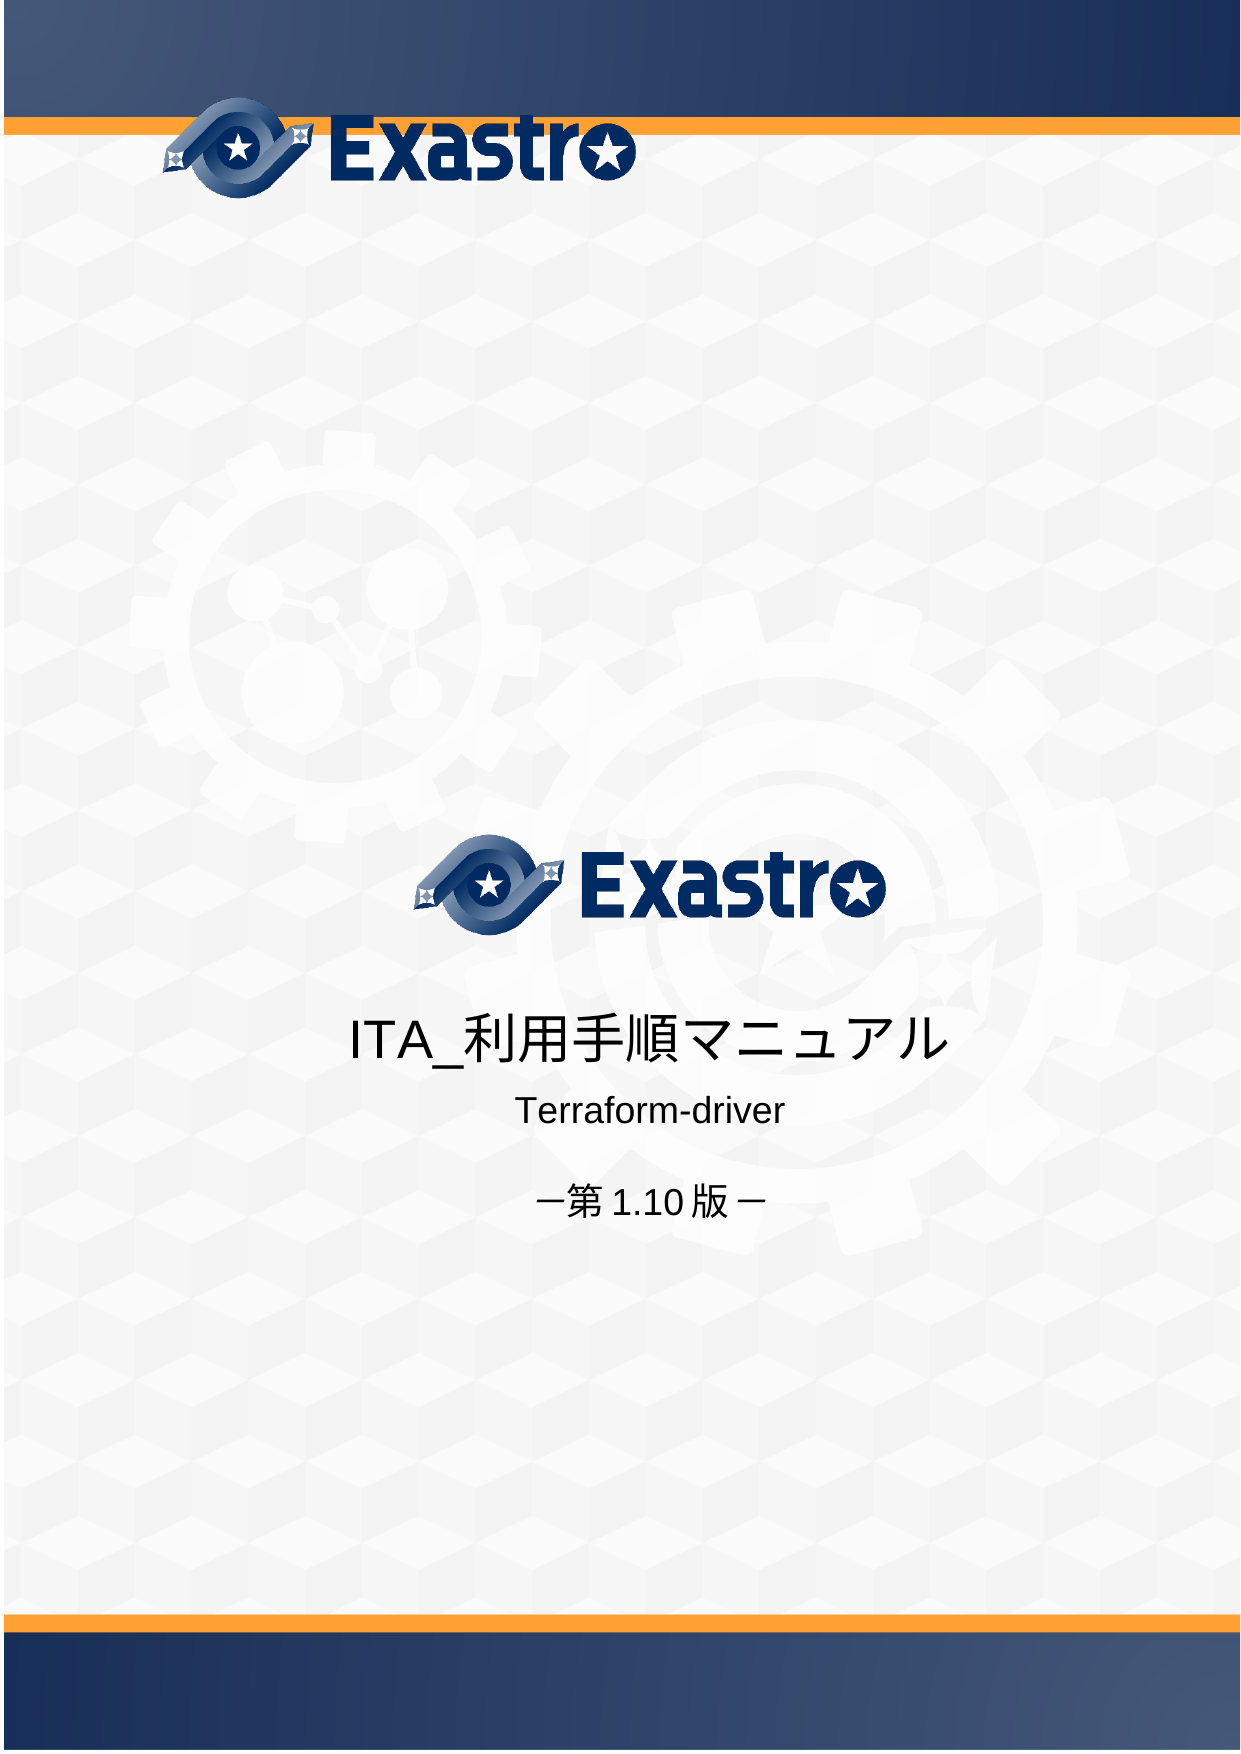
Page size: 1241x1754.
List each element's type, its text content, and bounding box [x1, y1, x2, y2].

text Terraform-driver [148, 1080, 1152, 1139]
picture [4, 0, 1241, 1750]
text ITA_利用手順マニュアル [148, 990, 1152, 1080]
